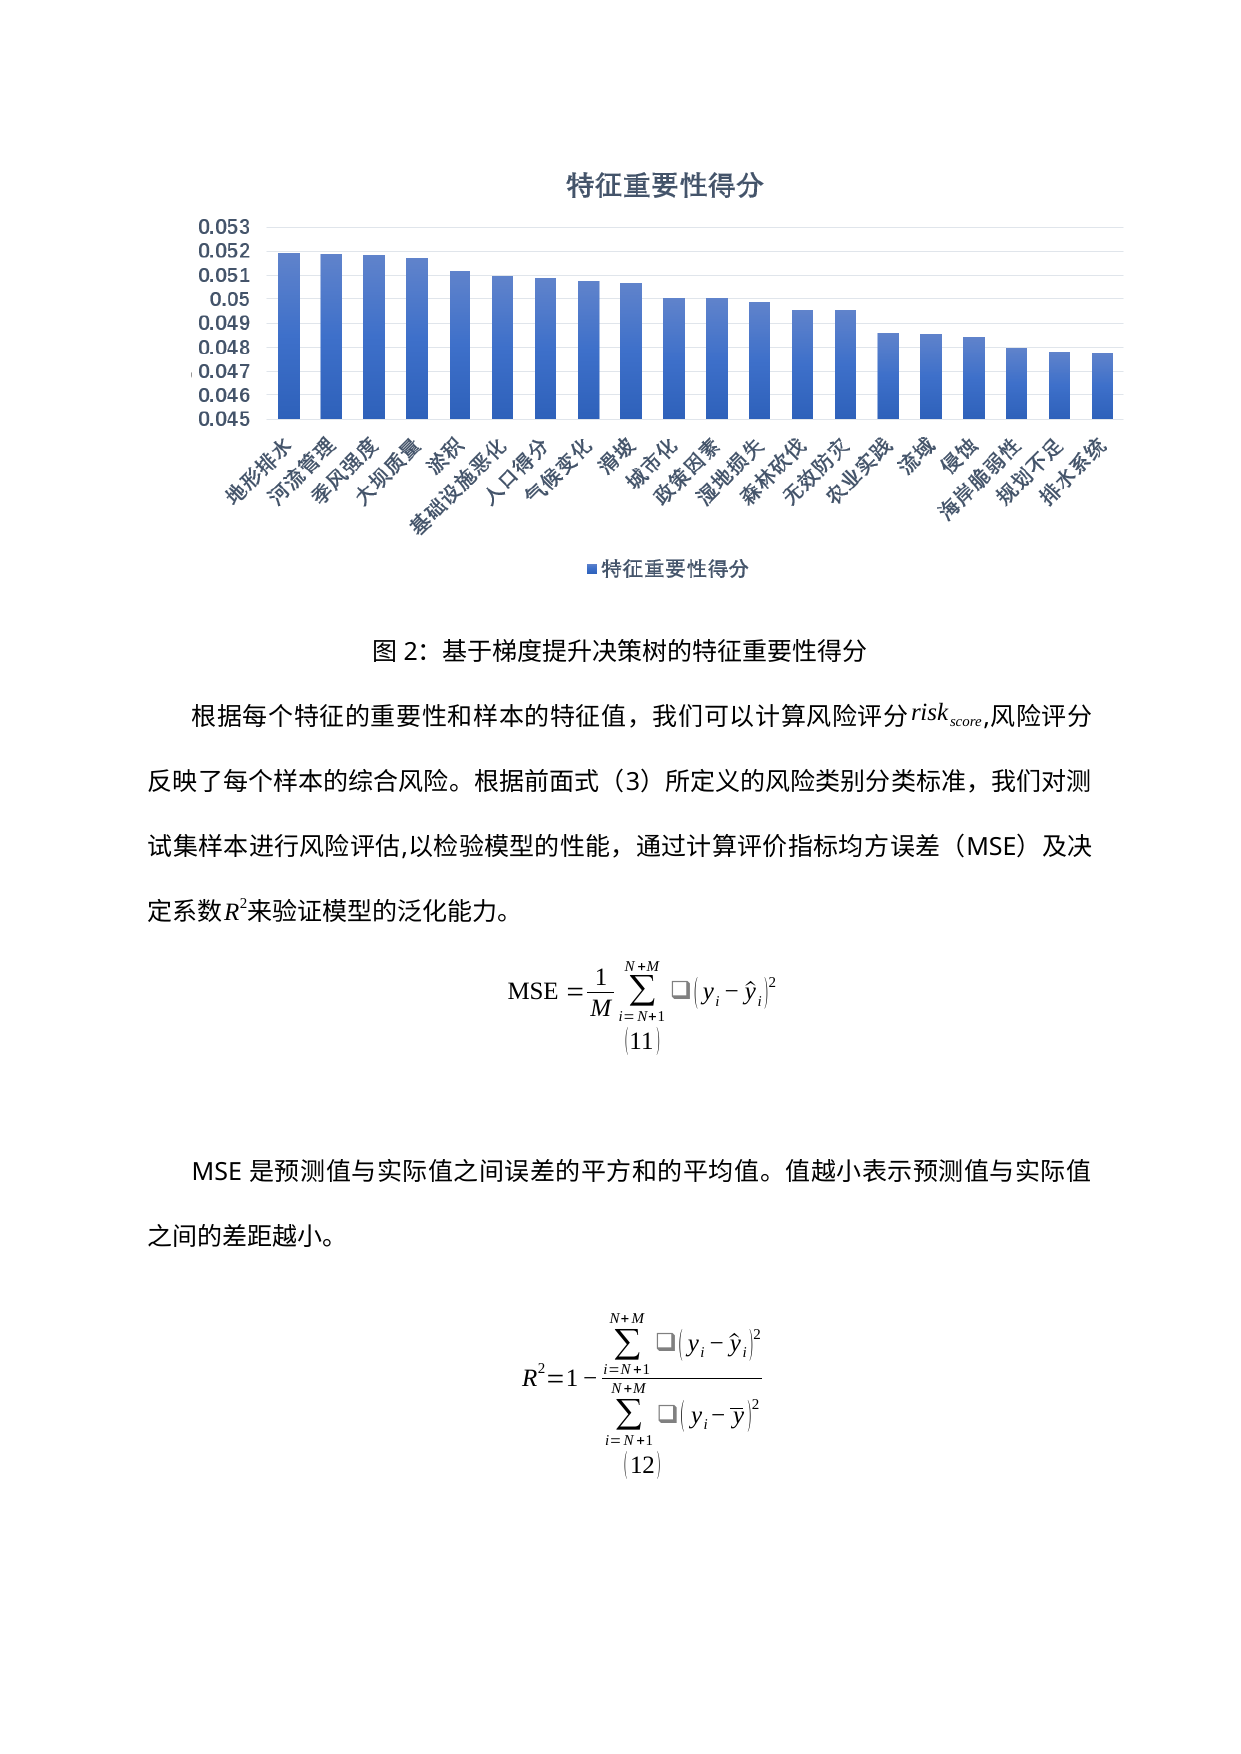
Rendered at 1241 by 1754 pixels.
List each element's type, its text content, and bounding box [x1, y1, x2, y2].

text 根据每个特征的重要性和样本的特征值，我们可以计算风险评分,风险评分反映了每个样本的综合风险。根据前面式（3）所定义的风险类别分类标准，我们对测试集样本进行风险评估,以检验模型的性能，通过计算评价指标均方误差（MSE）及决定系数来验证模型的泛化能力。 [148, 682, 1092, 942]
picture [191, 162, 1137, 585]
text MSE 是预测值与实际值之间误差的平方和的平均值。值越小表示预测值与实际值之间的差距越小。 [148, 1137, 1092, 1267]
